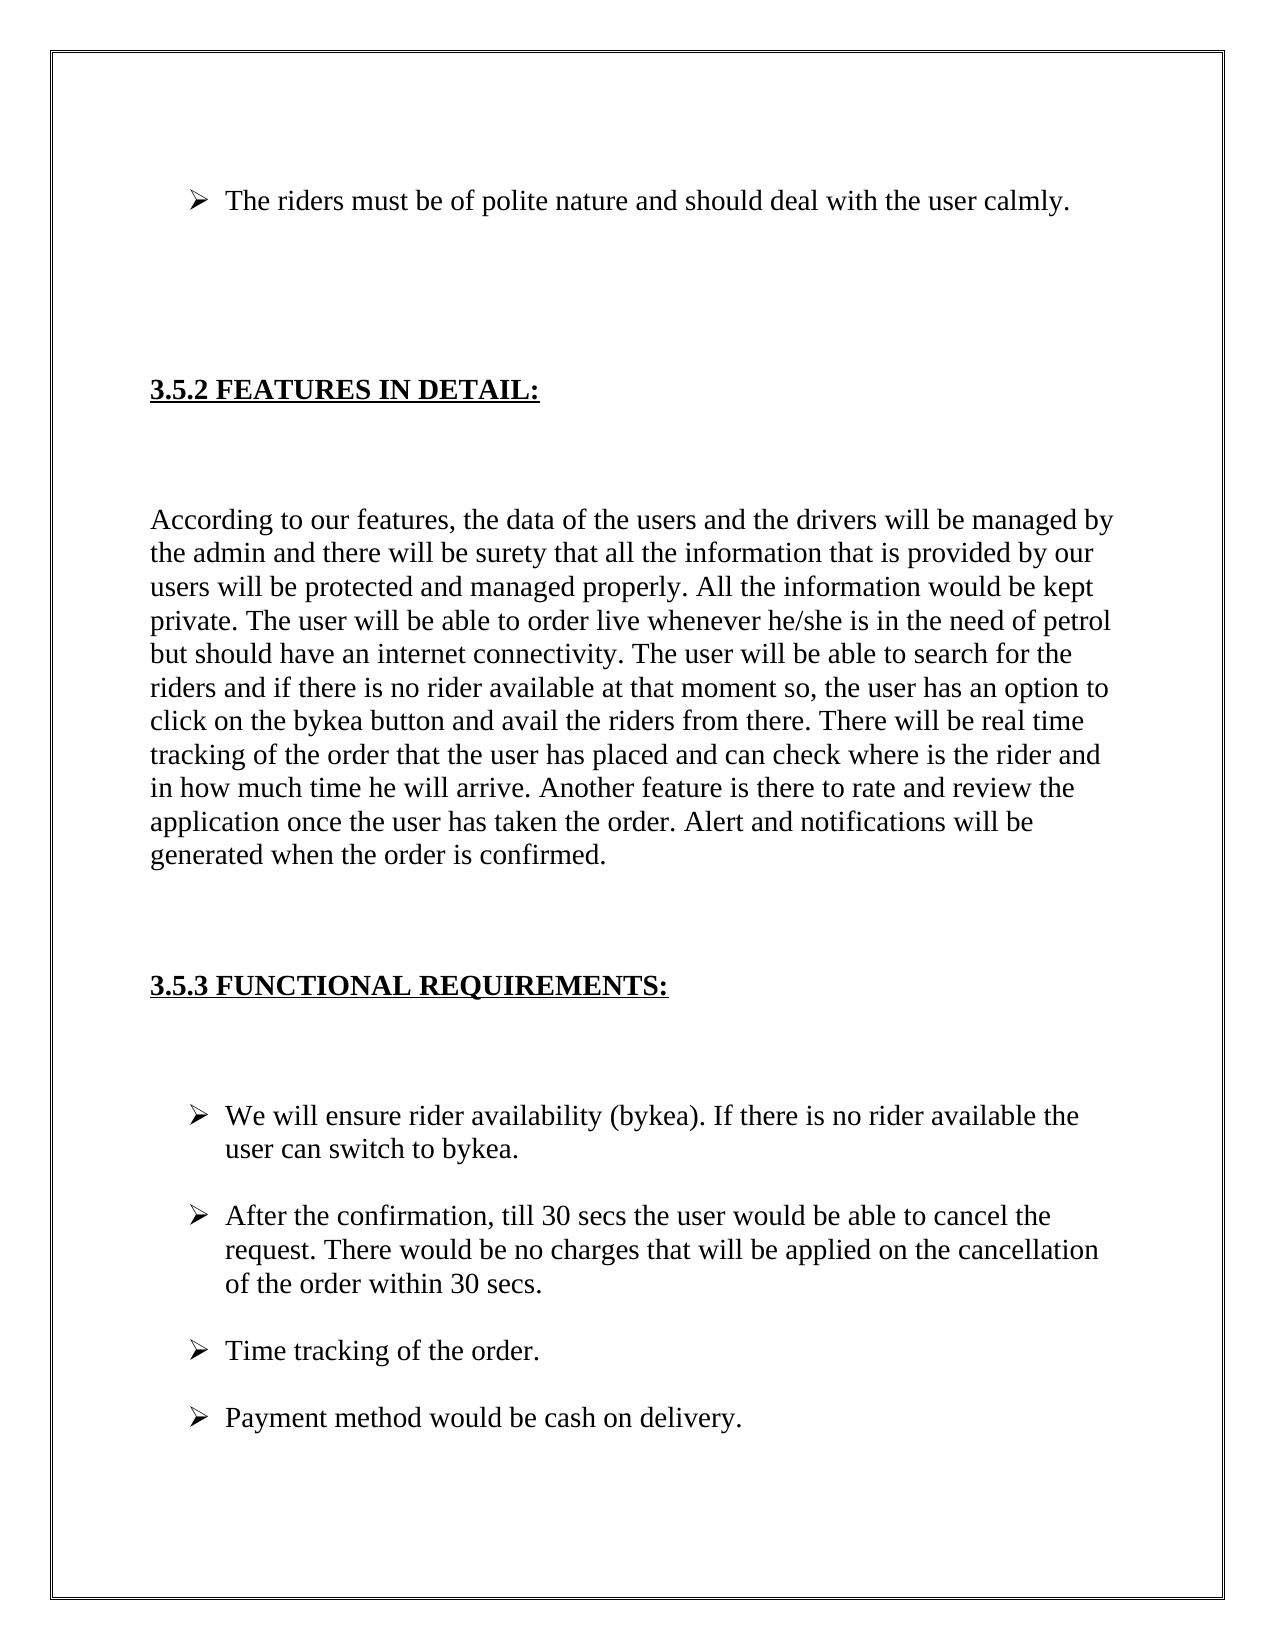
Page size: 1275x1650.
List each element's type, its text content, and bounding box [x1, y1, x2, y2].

list Payment method would be cash on delivery. [187, 1400, 1125, 1434]
text 3.5.3 FUNCTIONAL REQUIREMENTS: [150, 968, 1125, 1001]
list The riders must be of polite nature and should deal with the user calmly. [187, 183, 1125, 217]
text According to our features, the data of the users and the drivers will be managed by the admin and there will be surety that all the information that is provided by our users will be protected and managed properly. All the information would be kept private. The user will be able to order live whenever he/she is in the need of petrol but should have an internet connectivity. The user will be able to search for the riders and if there is no rider available at that moment so, the user has an option to click on the bykea button and avail the riders from there. There will be real time tracking of the order that the user has placed and can check where is the rider and in how much time he will arrive. Another feature is there to rate and review the application once the user has taken the order. Alert and notifications will be generated when the order is confirmed. [150, 502, 1125, 871]
list We will ensure rider availability (bykea). If there is no rider available the user can switch to bykea. [187, 1098, 1125, 1165]
list After the confirmation, till 30 secs the user would be able to cancel the request. There would be no charges that will be applied on the cancellation of the order within 30 secs. [187, 1198, 1125, 1299]
list Time tracking of the order. [187, 1333, 1125, 1366]
text 3.5.2 FEATURES IN DETAIL: [150, 372, 1125, 405]
